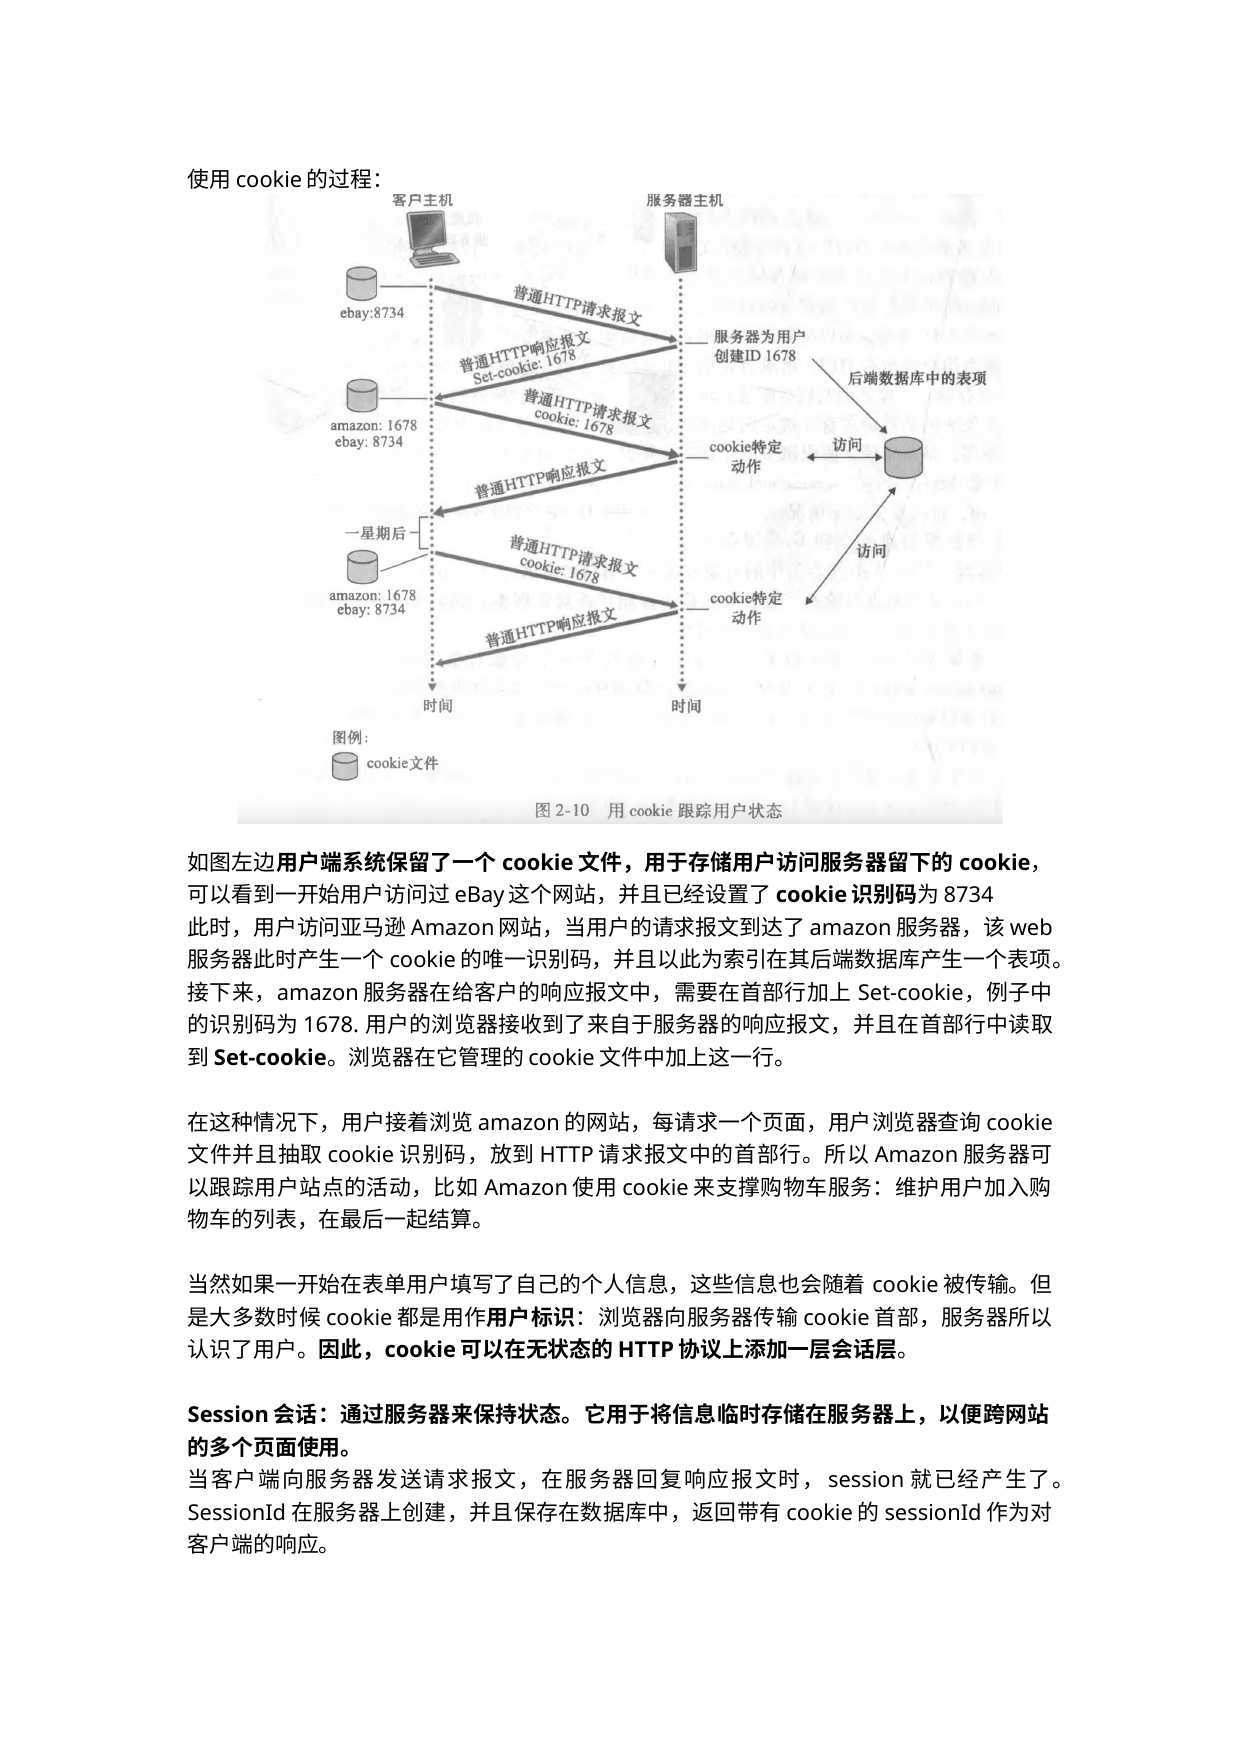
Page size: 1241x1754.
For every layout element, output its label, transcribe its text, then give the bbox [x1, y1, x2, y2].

text 当客户端向服务器发送请求报文，在服务器回复响应报文时，session就已经产生了。SessionId在服务器上创建，并且保存在数据库中，返回带有cookie的sessionId作为对客户端的响应。 [187, 1462, 1053, 1559]
picture [237, 194, 1003, 824]
text 如图左边用户端系统保留了一个cookie文件，用于存储用户访问服务器留下的cookie，可以看到一开始用户访问过eBay这个网站，并且已经设置了cookie识别码为8734 [187, 844, 1053, 909]
text 在这种情况下，用户接着浏览amazon的网站，每请求一个页面，用户浏览器查询cookie文件并且抽取cookie识别码，放到HTTP请求报文中的首部行。所以Amazon服务器可以跟踪用户站点的活动，比如Amazon使用cookie来支撑购物车服务：维护用户加入购物车的列表，在最后一起结算。 [187, 1104, 1053, 1234]
text Session会话：通过服务器来保持状态。它用于将信息临时存储在服务器上，以便跨网站的多个页面使用。 [187, 1397, 1053, 1462]
text 使用cookie的过程： [187, 162, 1053, 194]
text 当然如果一开始在表单用户填写了自己的个人信息，这些信息也会随着cookie被传输。但是大多数时候cookie都是用作用户标识：浏览器向服务器传输cookie首部，服务器所以认识了用户。因此，cookie可以在无状态的HTTP协议上添加一层会话层。 [187, 1267, 1053, 1364]
text 此时，用户访问亚马逊Amazon网站，当用户的请求报文到达了amazon服务器，该web服务器此时产生一个cookie的唯一识别码，并且以此为索引在其后端数据库产生一个表项。接下来，amazon服务器在给客户的响应报文中，需要在首部行加上Set-cookie，例子中的识别码为1678. 用户的浏览器接收到了来自于服务器的响应报文，并且在首部行中读取到Set-cookie。浏览器在它管理的cookie文件中加上这一行。 [187, 909, 1053, 1072]
